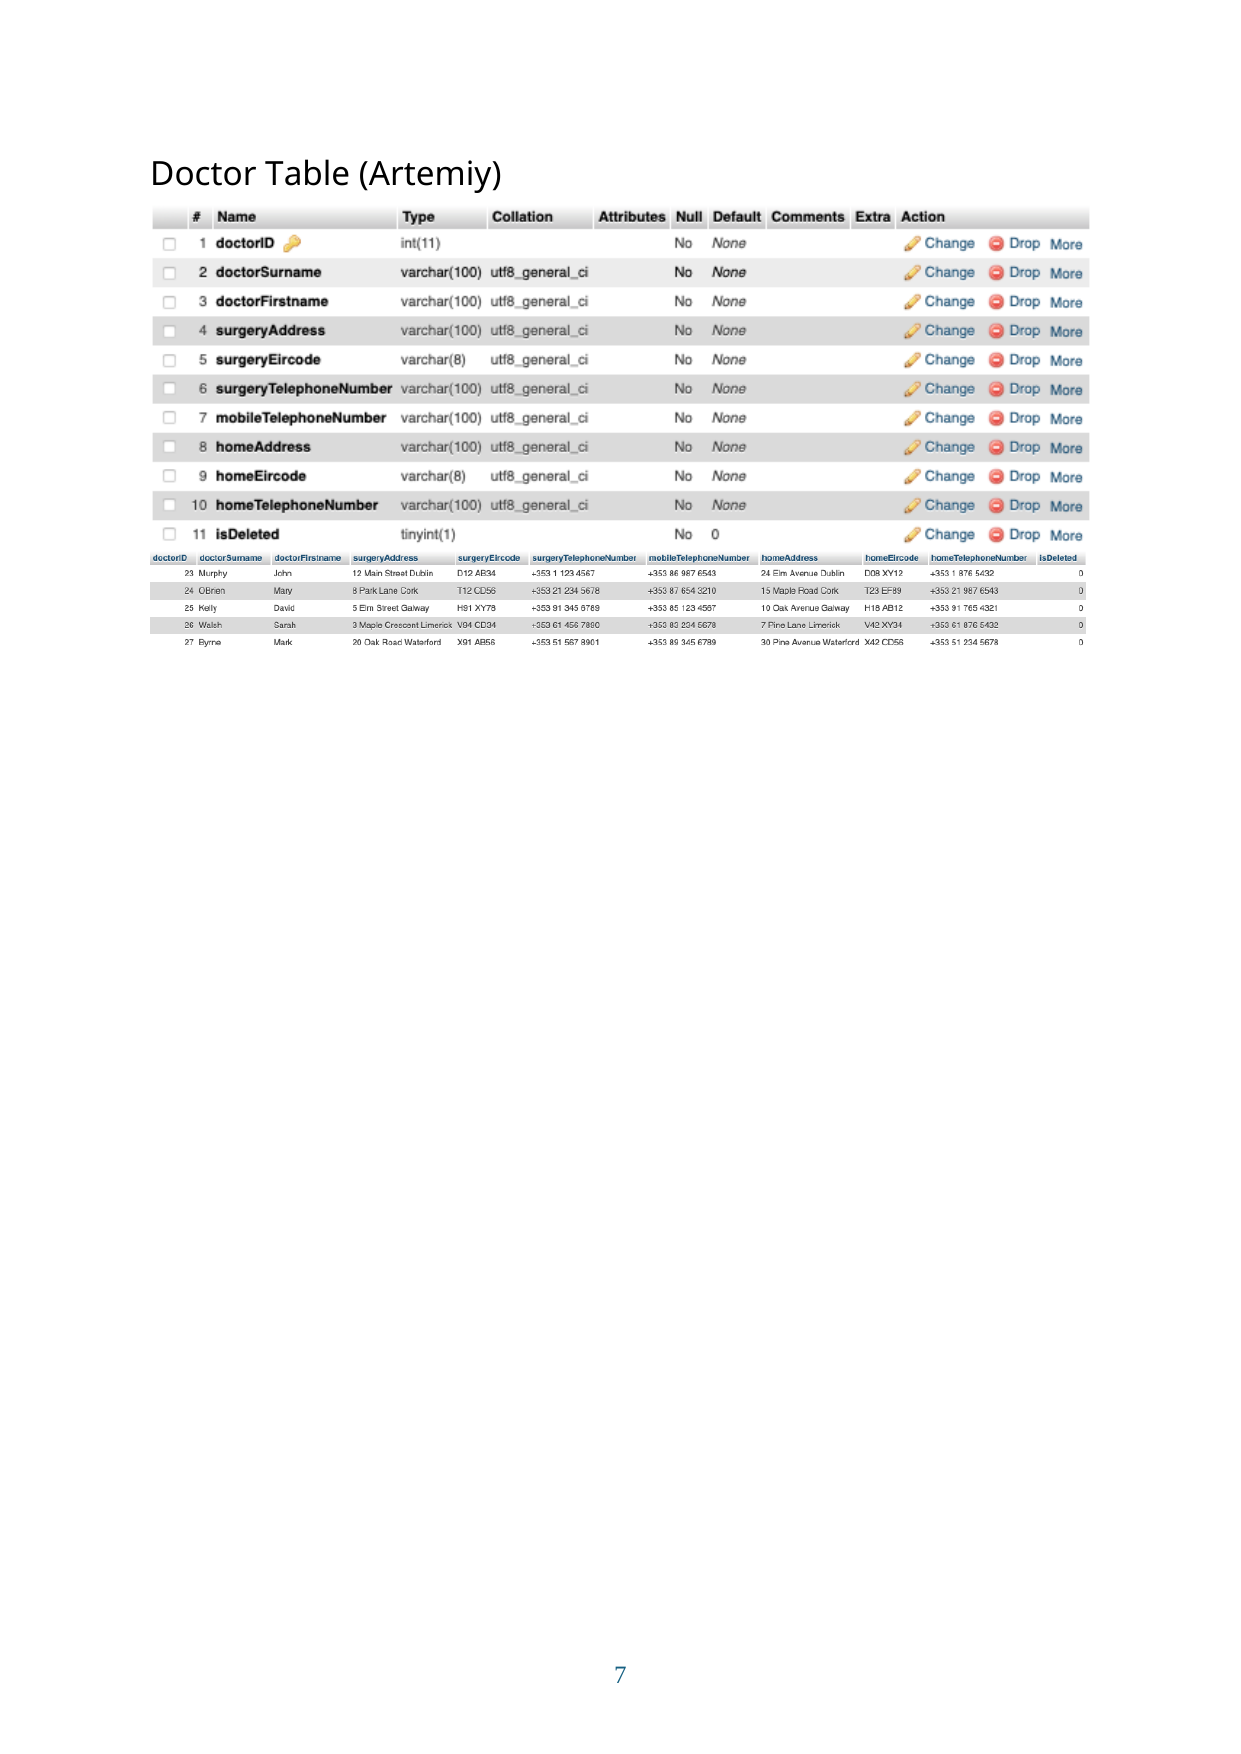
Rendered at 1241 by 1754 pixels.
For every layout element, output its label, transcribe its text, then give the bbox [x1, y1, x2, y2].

picture [150, 203, 1091, 651]
subtitle Doctor Table (Artemiy) [150, 150, 1090, 195]
